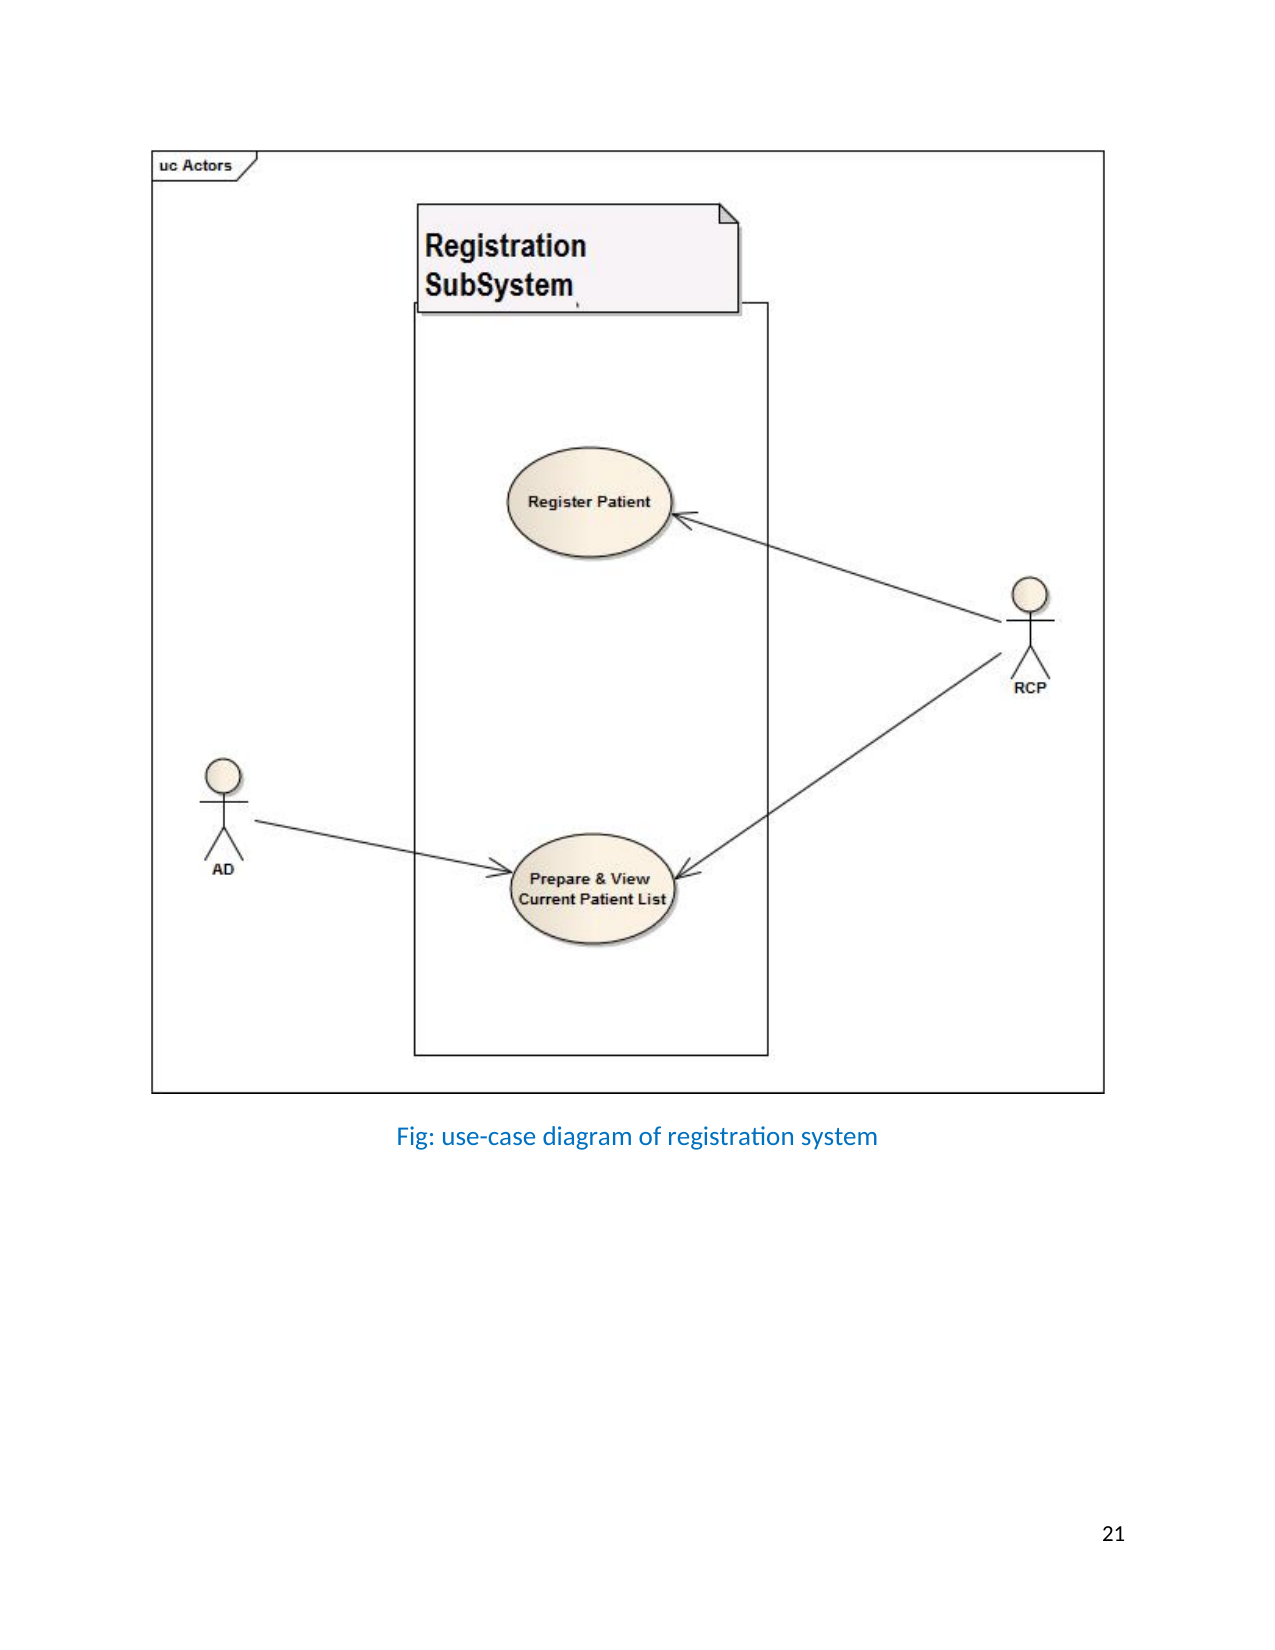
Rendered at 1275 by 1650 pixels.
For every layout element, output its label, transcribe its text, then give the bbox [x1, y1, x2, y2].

text Fig: use-case diagram of registration system [150, 1119, 1125, 1152]
picture [150, 150, 1105, 1094]
